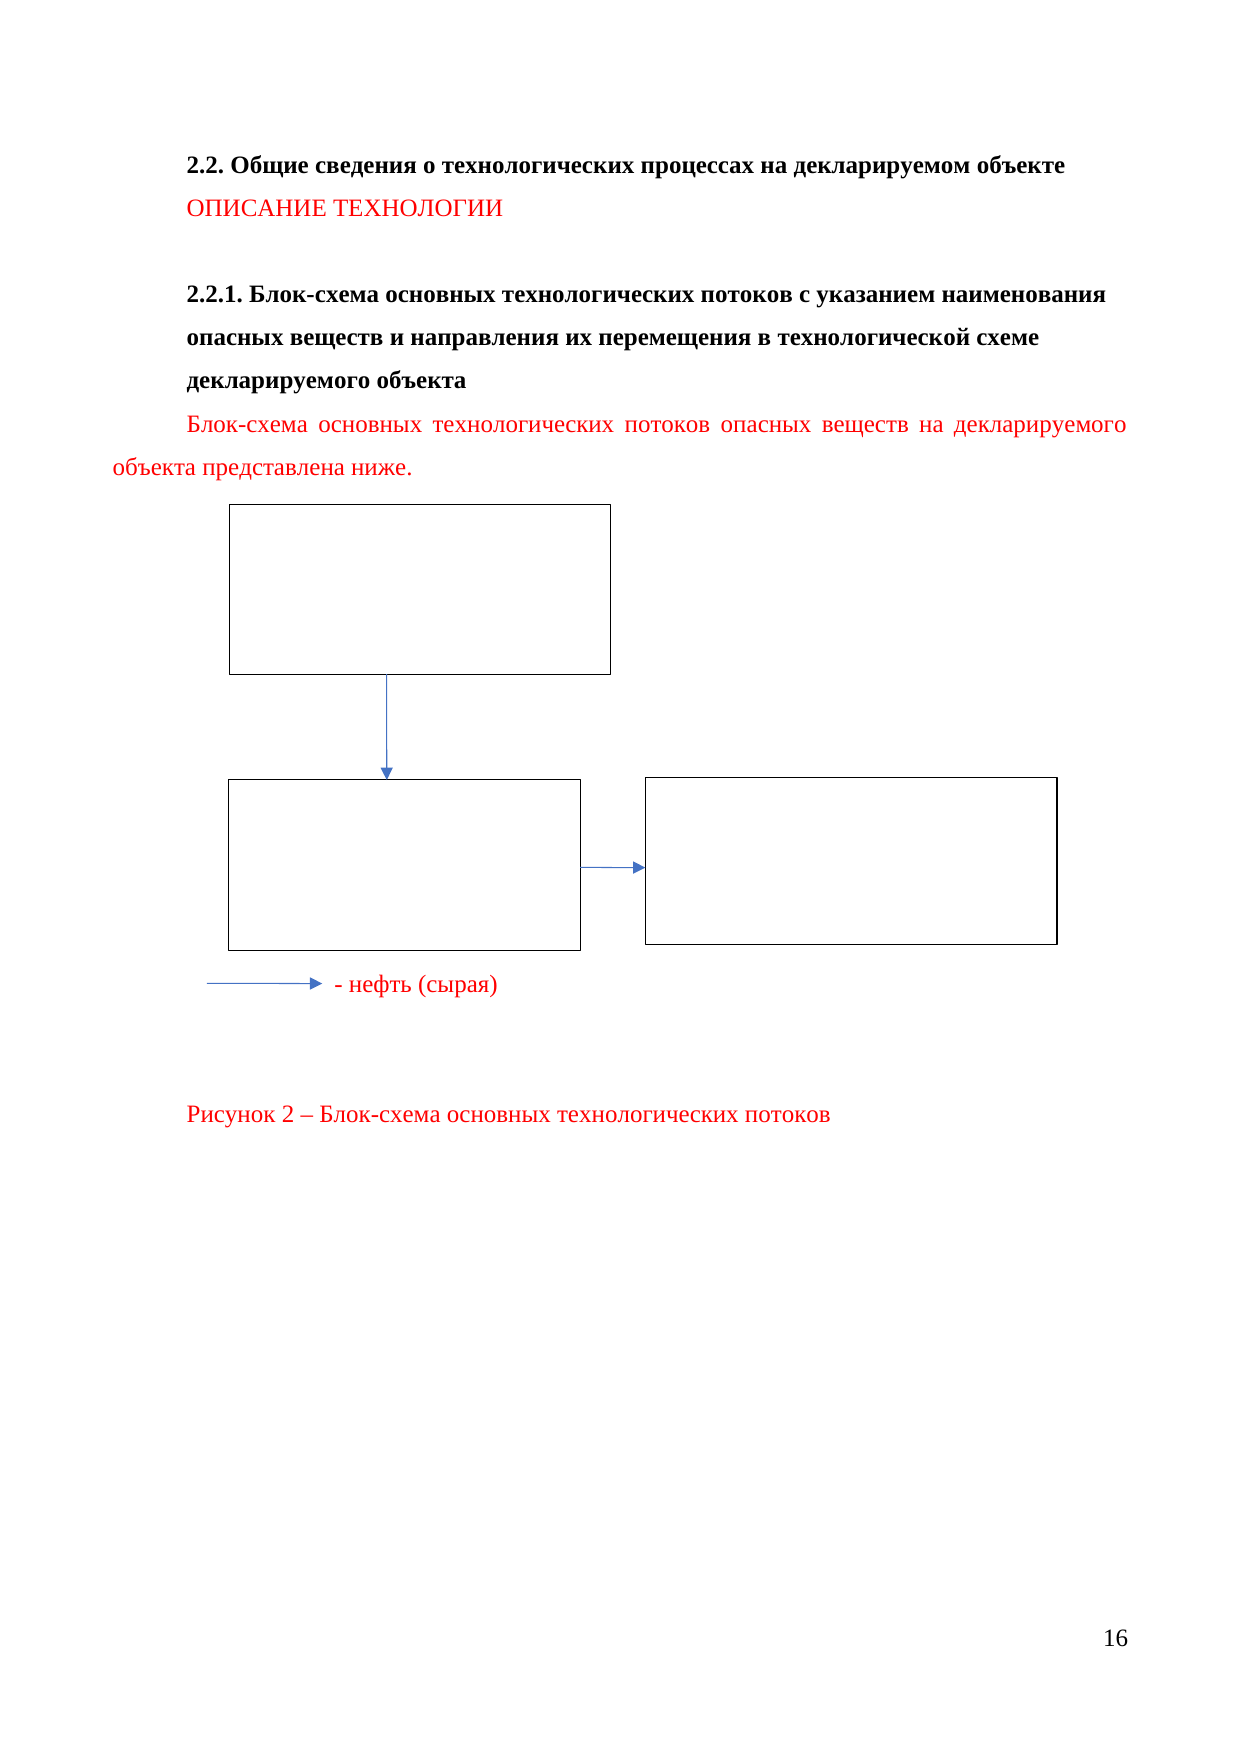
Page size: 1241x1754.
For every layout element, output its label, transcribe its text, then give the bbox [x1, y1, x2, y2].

text ОПИСАНИЕ ТЕХНОЛОГИИ [112, 193, 1128, 222]
text 2.2. Общие сведения о технологических процессах на декларируемом объекте [186, 150, 1128, 179]
text Блок-схема основных технологических потоков опасных веществ на декларируемого объекта представлена ниже. [112, 409, 1128, 481]
text Рисунок 2 – Блок-схема основных технологических потоков [112, 1099, 1128, 1127]
text 2.2.1. Блок-схема основных технологических потоков с указанием наименования опасных веществ и направления их перемещения в технологической схеме декларируемого объекта [186, 279, 1128, 394]
text - нефть (сырая) [112, 969, 1128, 998]
